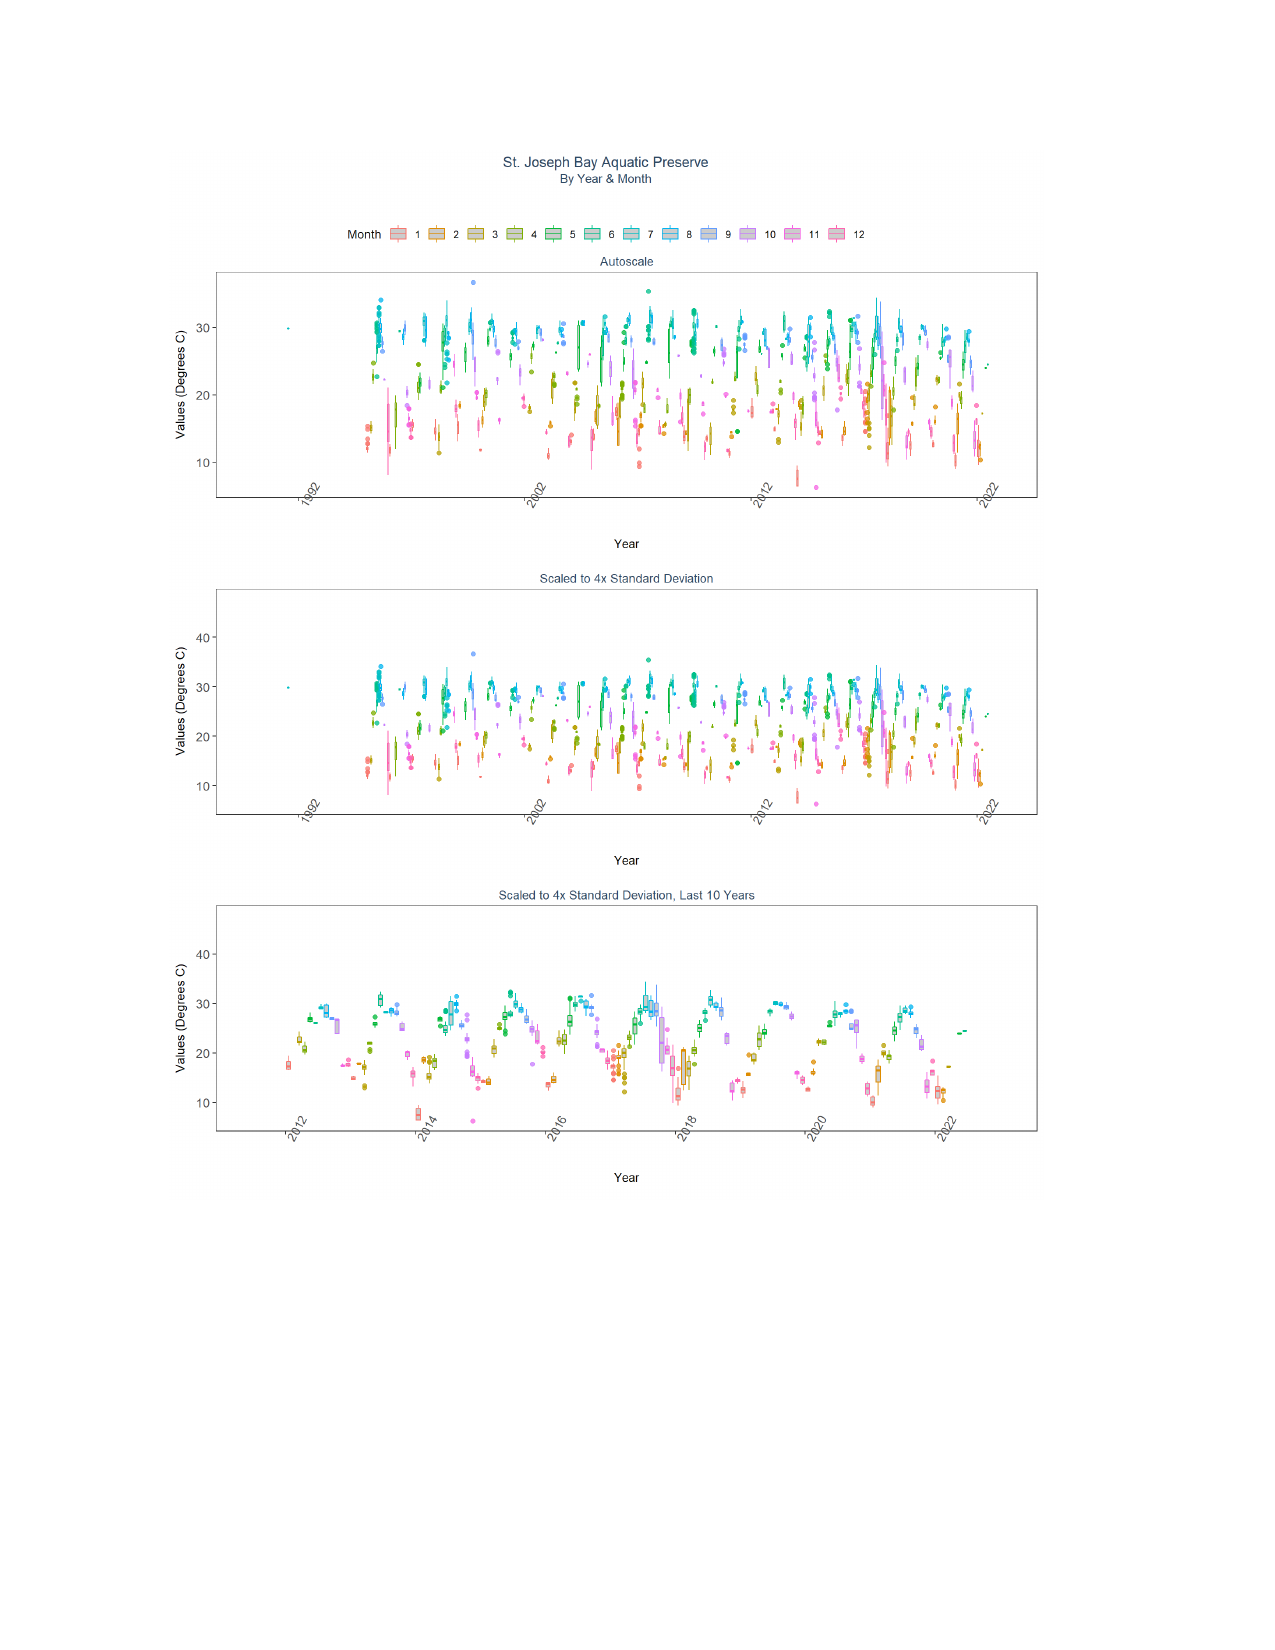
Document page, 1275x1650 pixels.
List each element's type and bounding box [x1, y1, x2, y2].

picture [168, 150, 1044, 1200]
